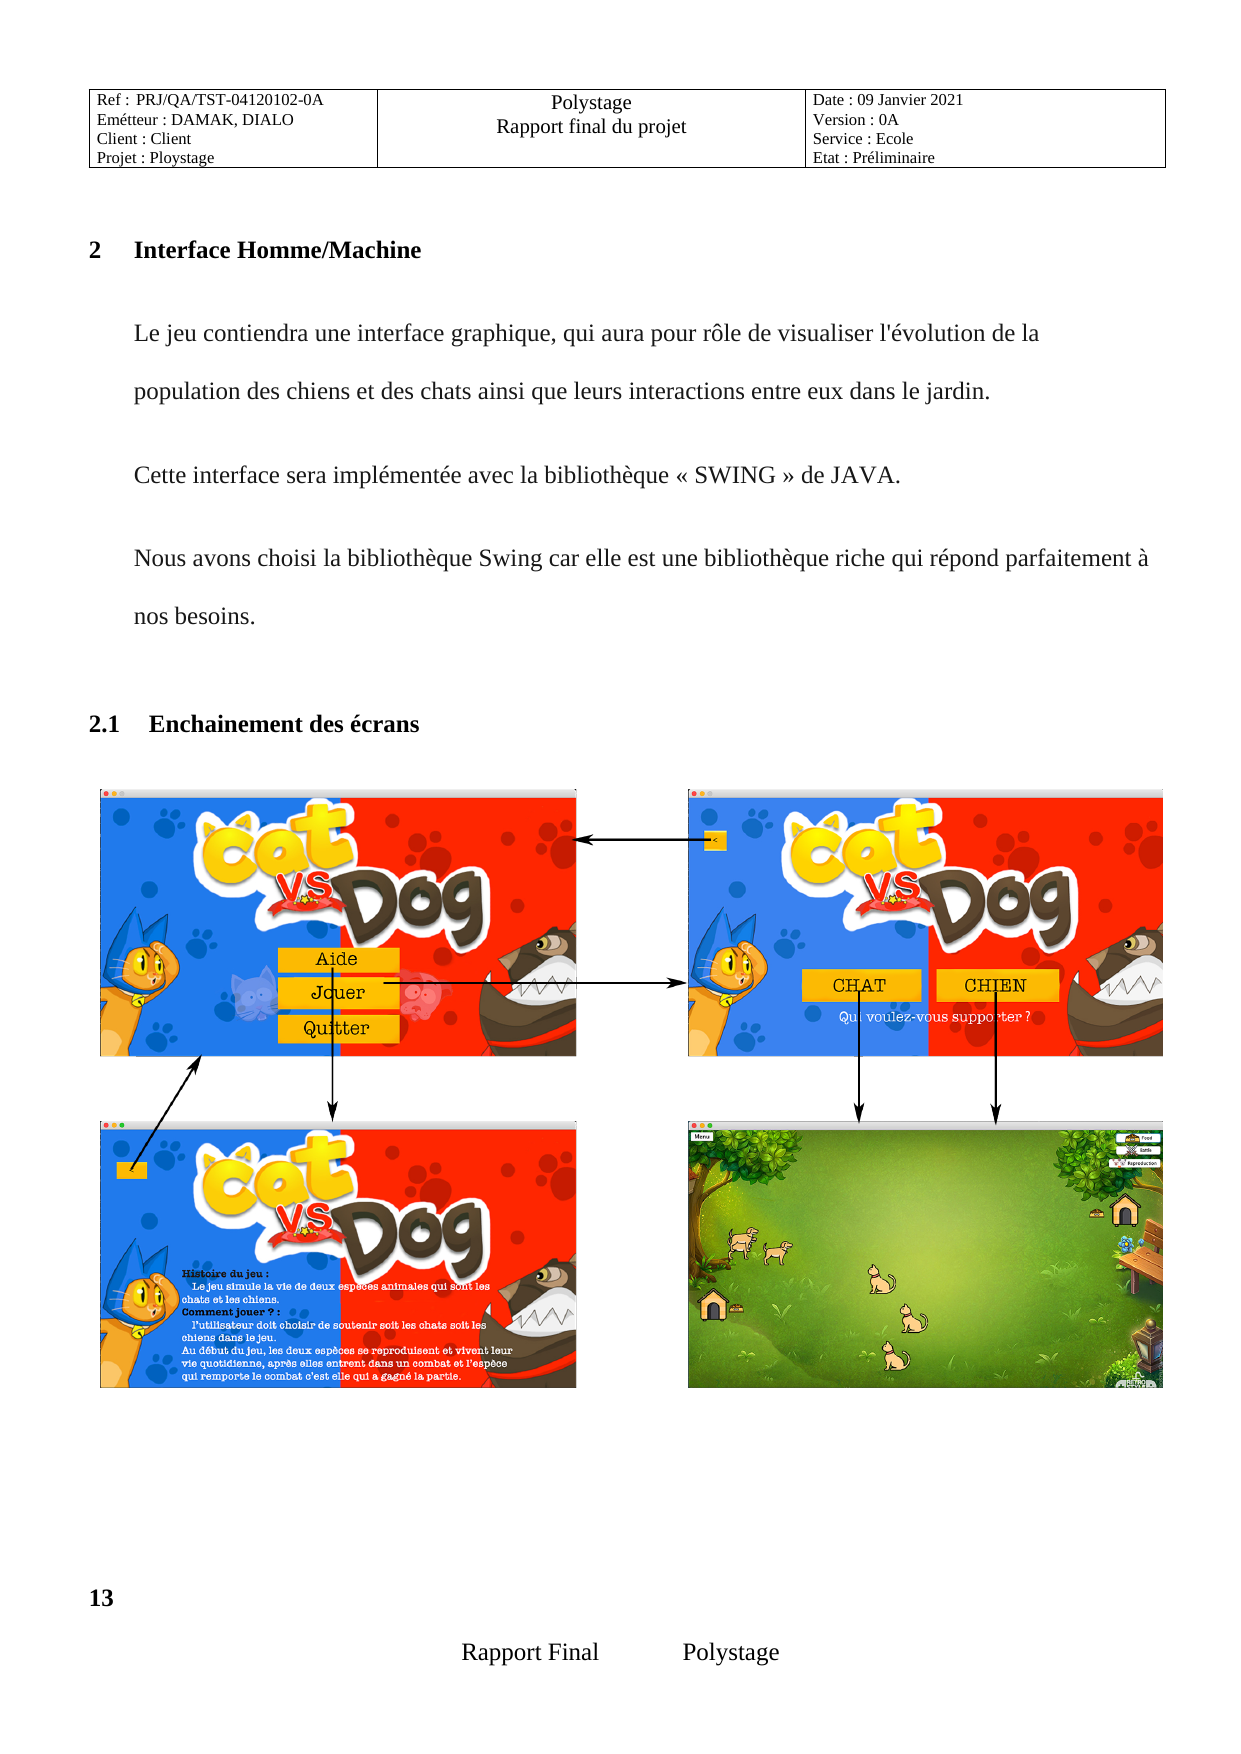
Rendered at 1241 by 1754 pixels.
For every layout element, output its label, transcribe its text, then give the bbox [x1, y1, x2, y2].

subtitle Enchainement des écrans [89, 709, 1152, 738]
picture [100, 789, 1163, 1388]
text Le jeu contiendra une interface graphique, qui aura pour rôle de visualiser l'évolution de la population des chiens et des chats ainsi que leurs interactions entre eux dans le jardin. [133, 288, 1152, 405]
text Nous avons choisi la bibliothèque Swing car elle est une bibliothèque riche qui répond parfaitement à nos besoins. [133, 513, 1152, 630]
text Cette interface sera implémentée avec la bibliothèque « SWING » de JAVA. [133, 430, 1152, 488]
subtitle Interface Homme/Machine [89, 235, 1152, 263]
